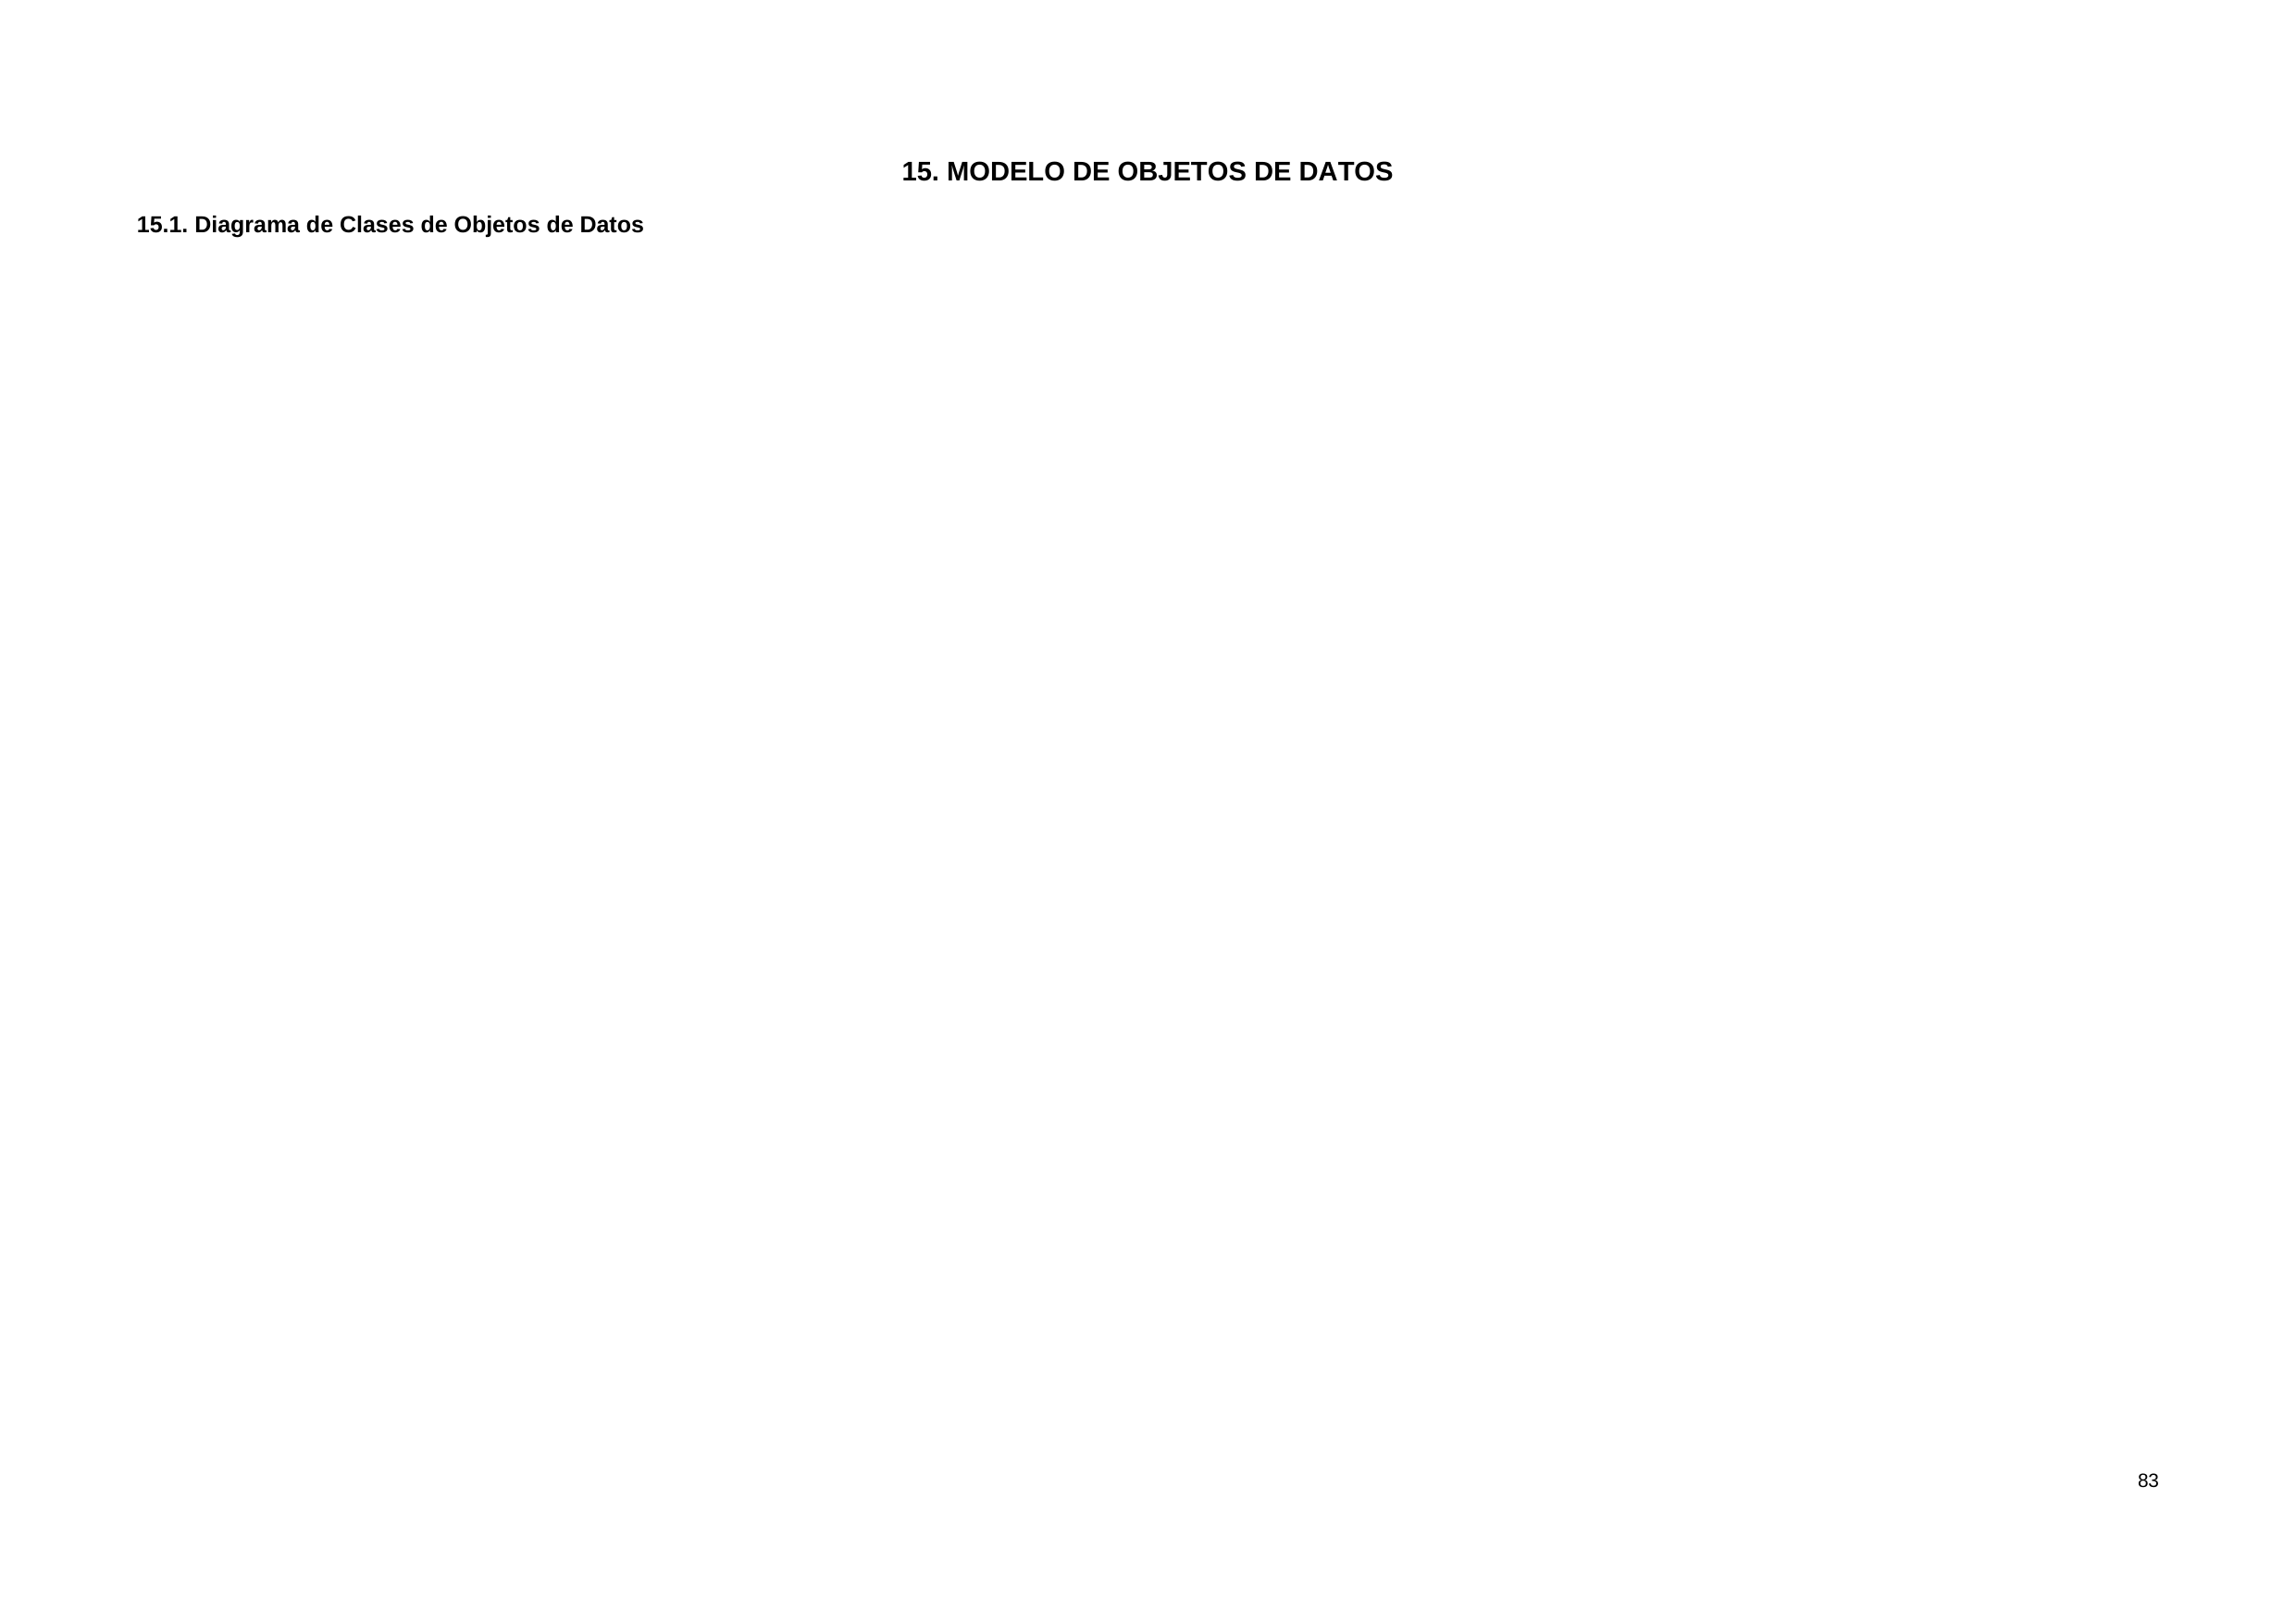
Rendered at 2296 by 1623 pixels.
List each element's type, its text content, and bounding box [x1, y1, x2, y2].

subtitle 15.1. Diagrama de Clases de Objetos de Datos [137, 210, 2159, 237]
subtitle 15. MODELO DE OBJETOS DE DATOS [137, 155, 2159, 187]
